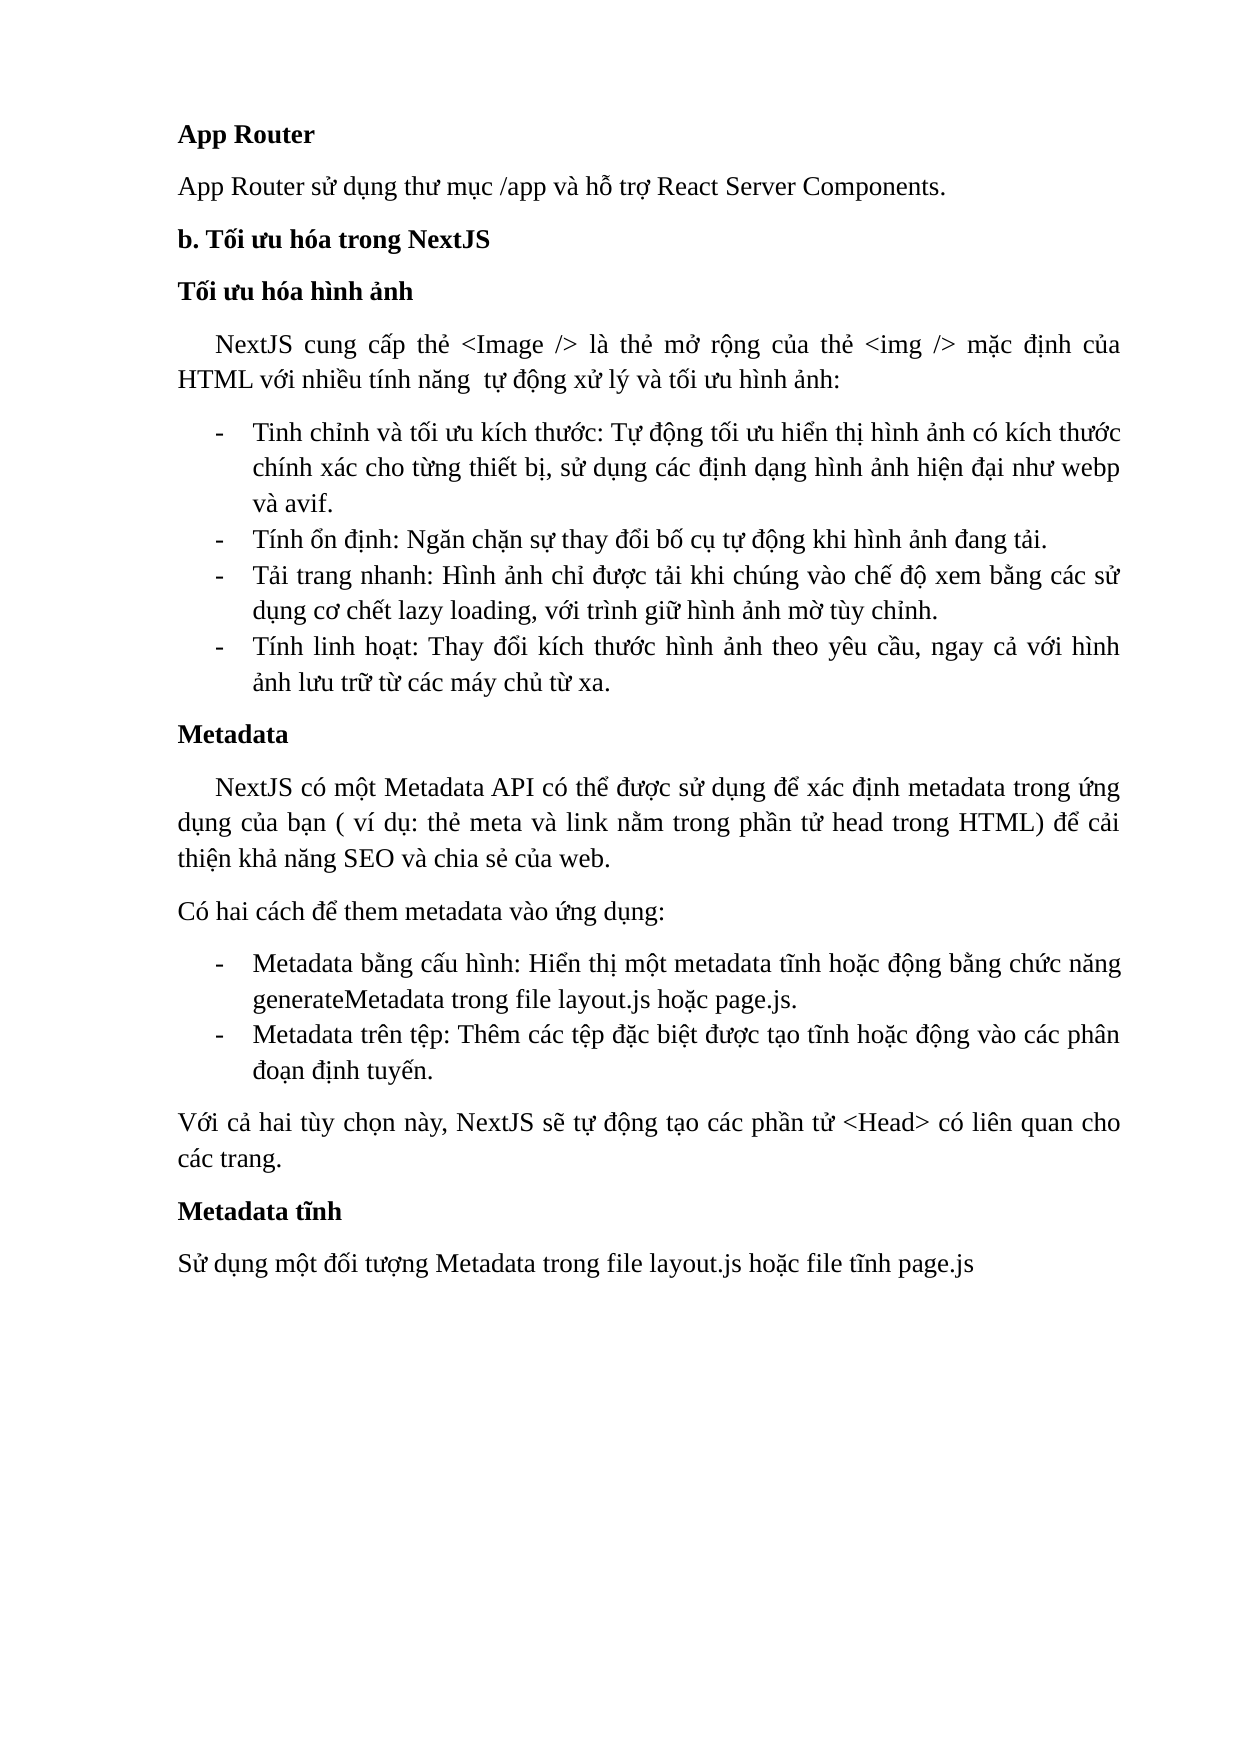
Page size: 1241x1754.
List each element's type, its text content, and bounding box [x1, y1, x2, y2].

text b. Tối ưu hóa trong NextJS [177, 223, 1122, 254]
text Sử dụng một đối tượng Metadata trong file layout.js hoặc file tĩnh page.js [177, 1247, 1122, 1278]
list Tải trang nhanh: Hình ảnh chỉ được tải khi chúng vào chế độ xem bằng các sử dụng cơ chết lazy loading, với trình giữ hình ảnh mờ tùy chỉnh. [215, 559, 1122, 626]
list Tinh chỉnh và tối ưu kích thước: Tự động tối ưu hiển thị hình ảnh có kích thước chính xác cho từng thiết bị, sử dụng các định dạng hình ảnh hiện đại như webp và avif. [215, 416, 1122, 518]
text App Router [177, 118, 1122, 149]
list Tính linh hoạt: Thay đổi kích thước hình ảnh theo yêu cầu, ngay cả với hình ảnh lưu trữ từ các máy chủ từ xa. [215, 630, 1122, 697]
text Metadata [177, 718, 1122, 749]
list Tính ổn định: Ngăn chặn sự thay đổi bố cụ tự động khi hình ảnh đang tải. [215, 523, 1122, 554]
list Metadata bằng cấu hình: Hiển thị một metadata tĩnh hoặc động bằng chức năng generateMetadata trong file layout.js hoặc page.js. [215, 947, 1122, 1014]
text Với cả hai tùy chọn này, NextJS sẽ tự động tạo các phần tử <Head> có liên quan cho các trang. [177, 1107, 1122, 1173]
text Tối ưu hóa hình ảnh [177, 275, 1122, 306]
list Metadata trên tệp: Thêm các tệp đặc biệt được tạo tĩnh hoặc động vào các phân đoạn định tuyến. [215, 1018, 1122, 1085]
text NextJS có một Metadata API có thể được sử dụng để xác định metadata trong ứng dụng của bạn ( ví dụ: thẻ meta và link nằm trong phần tử head trong HTML) để cải thiện khả năng SEO và chia sẻ của web. [177, 771, 1122, 873]
text App Router sử dụng thư mục /app và hỗ trợ React Server Components. [177, 171, 1122, 202]
text NextJS cung cấp thẻ <Image /> là thẻ mở rộng của thẻ <img /> mặc định của HTML với nhiều tính năng tự động xử lý và tối ưu hình ảnh: [177, 328, 1122, 394]
text Có hai cách để them metadata vào ứng dụng: [177, 894, 1122, 926]
text Metadata tĩnh [177, 1195, 1122, 1226]
